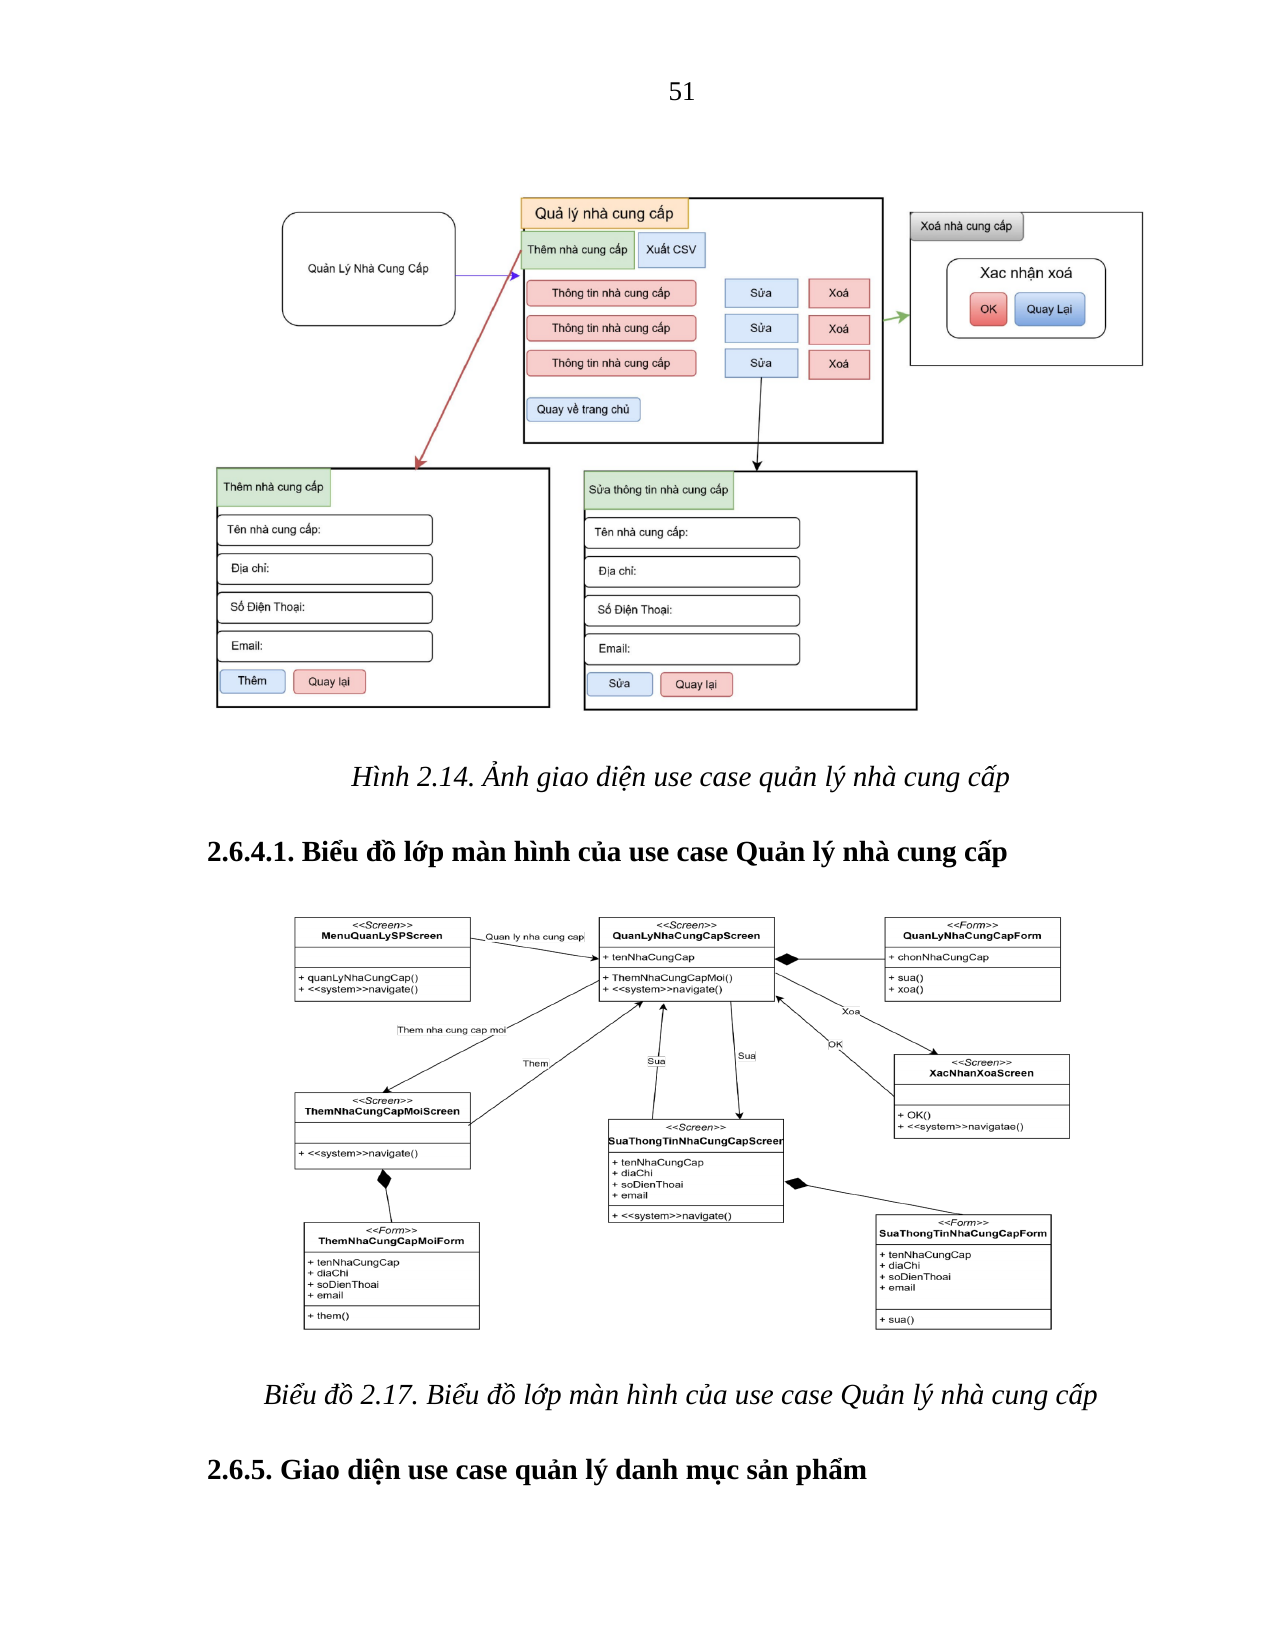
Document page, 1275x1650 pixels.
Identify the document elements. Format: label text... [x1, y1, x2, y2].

text 2.6.4.1. Biểu đồ lớp màn hình của use case Quản lý nhà cung cấp [207, 834, 1157, 868]
picture [285, 910, 1079, 1337]
text Hình 2.14. Ảnh giao diện use case quản lý nhà cung cấp [207, 759, 1157, 793]
picture [206, 187, 1152, 719]
text Biểu đồ 2.17. Biểu đồ lớp màn hình của use case Quản lý nhà cung cấp [207, 1377, 1157, 1411]
text 2.6.5. Giao diện use case quản lý danh mục sản phẩm [207, 1452, 1157, 1486]
